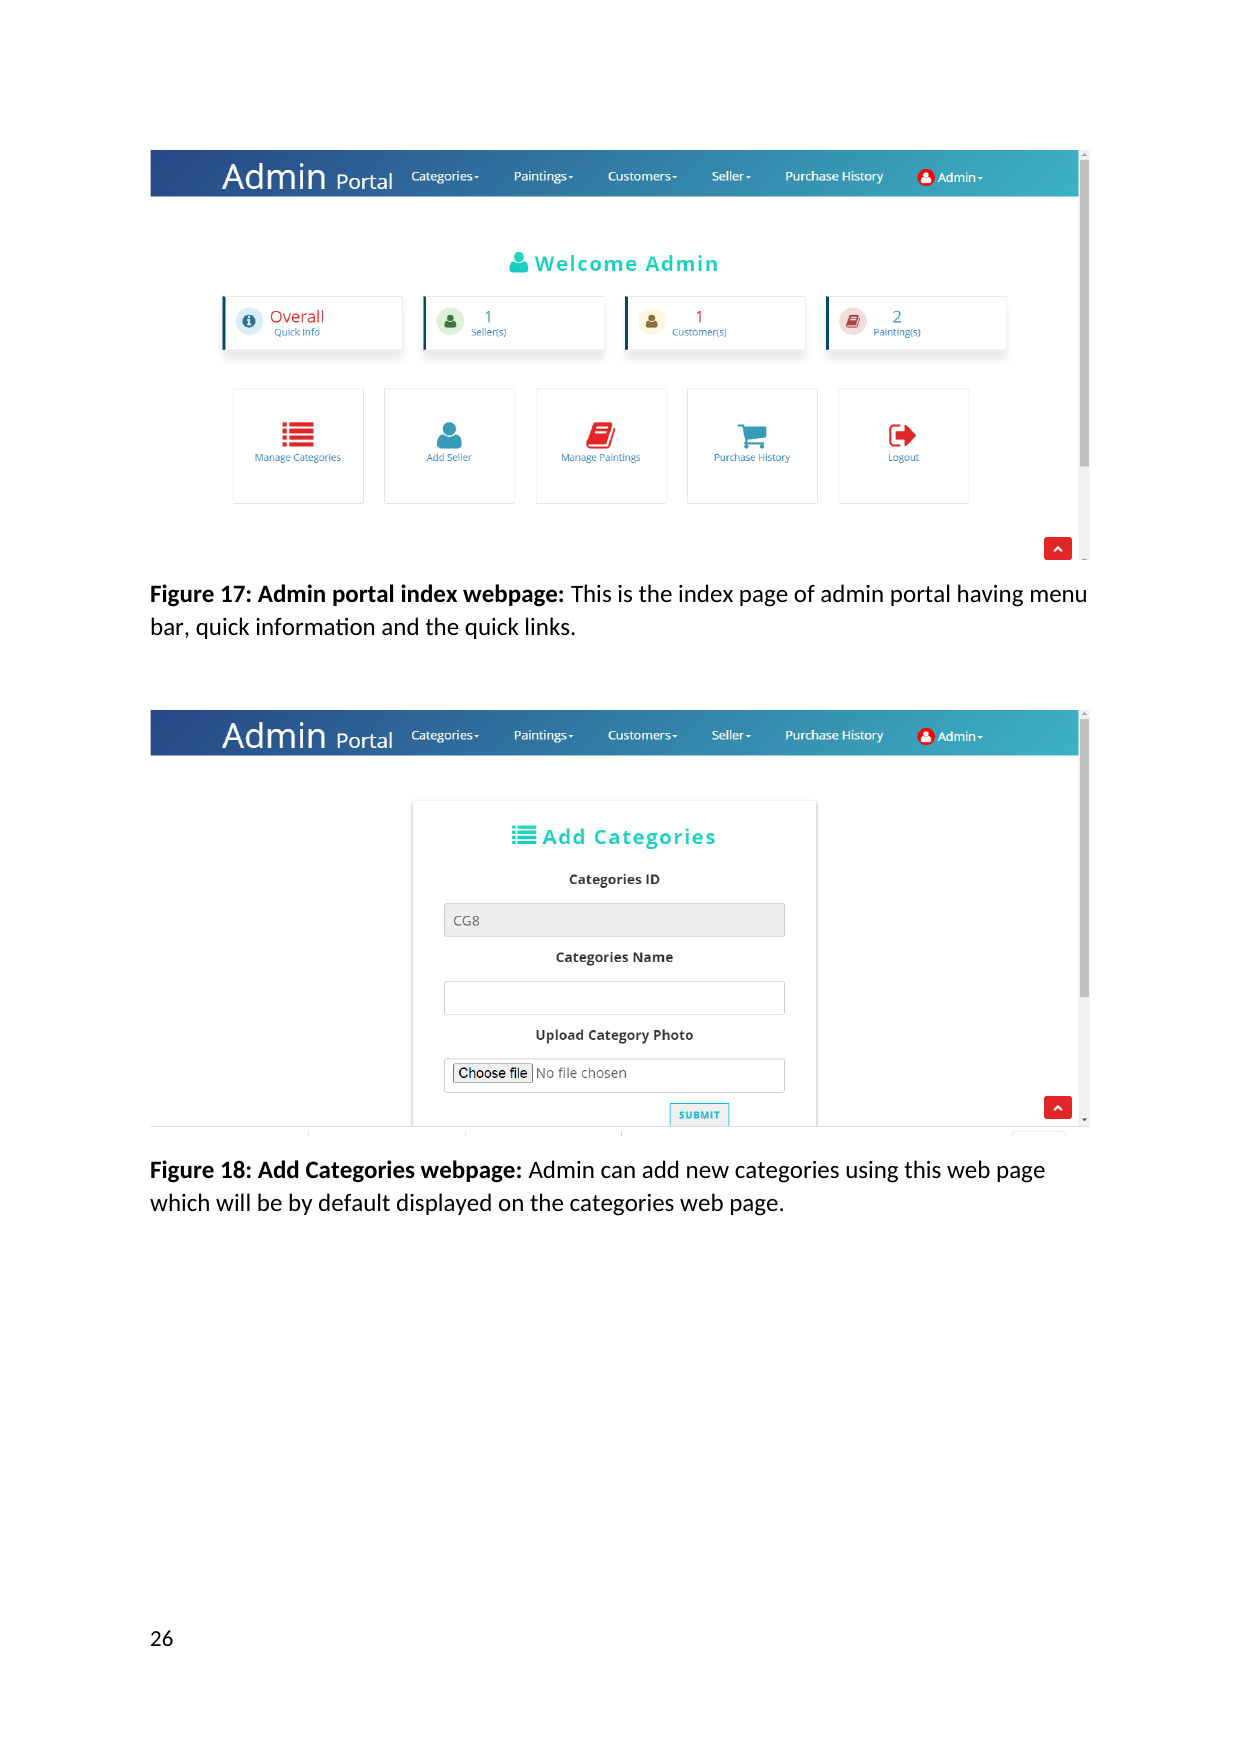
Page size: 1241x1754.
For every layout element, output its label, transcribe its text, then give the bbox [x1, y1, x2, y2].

text Figure 17: Admin portal index webpage: This is the index page of admin portal having menu bar, quick information and the quick links. [150, 578, 1090, 641]
picture [150, 710, 1090, 1136]
picture [150, 150, 1090, 560]
text Figure 18: Add Categories webpage: Admin can add new categories using this web page which will be by default displayed on the categories web page. [150, 1154, 1090, 1217]
